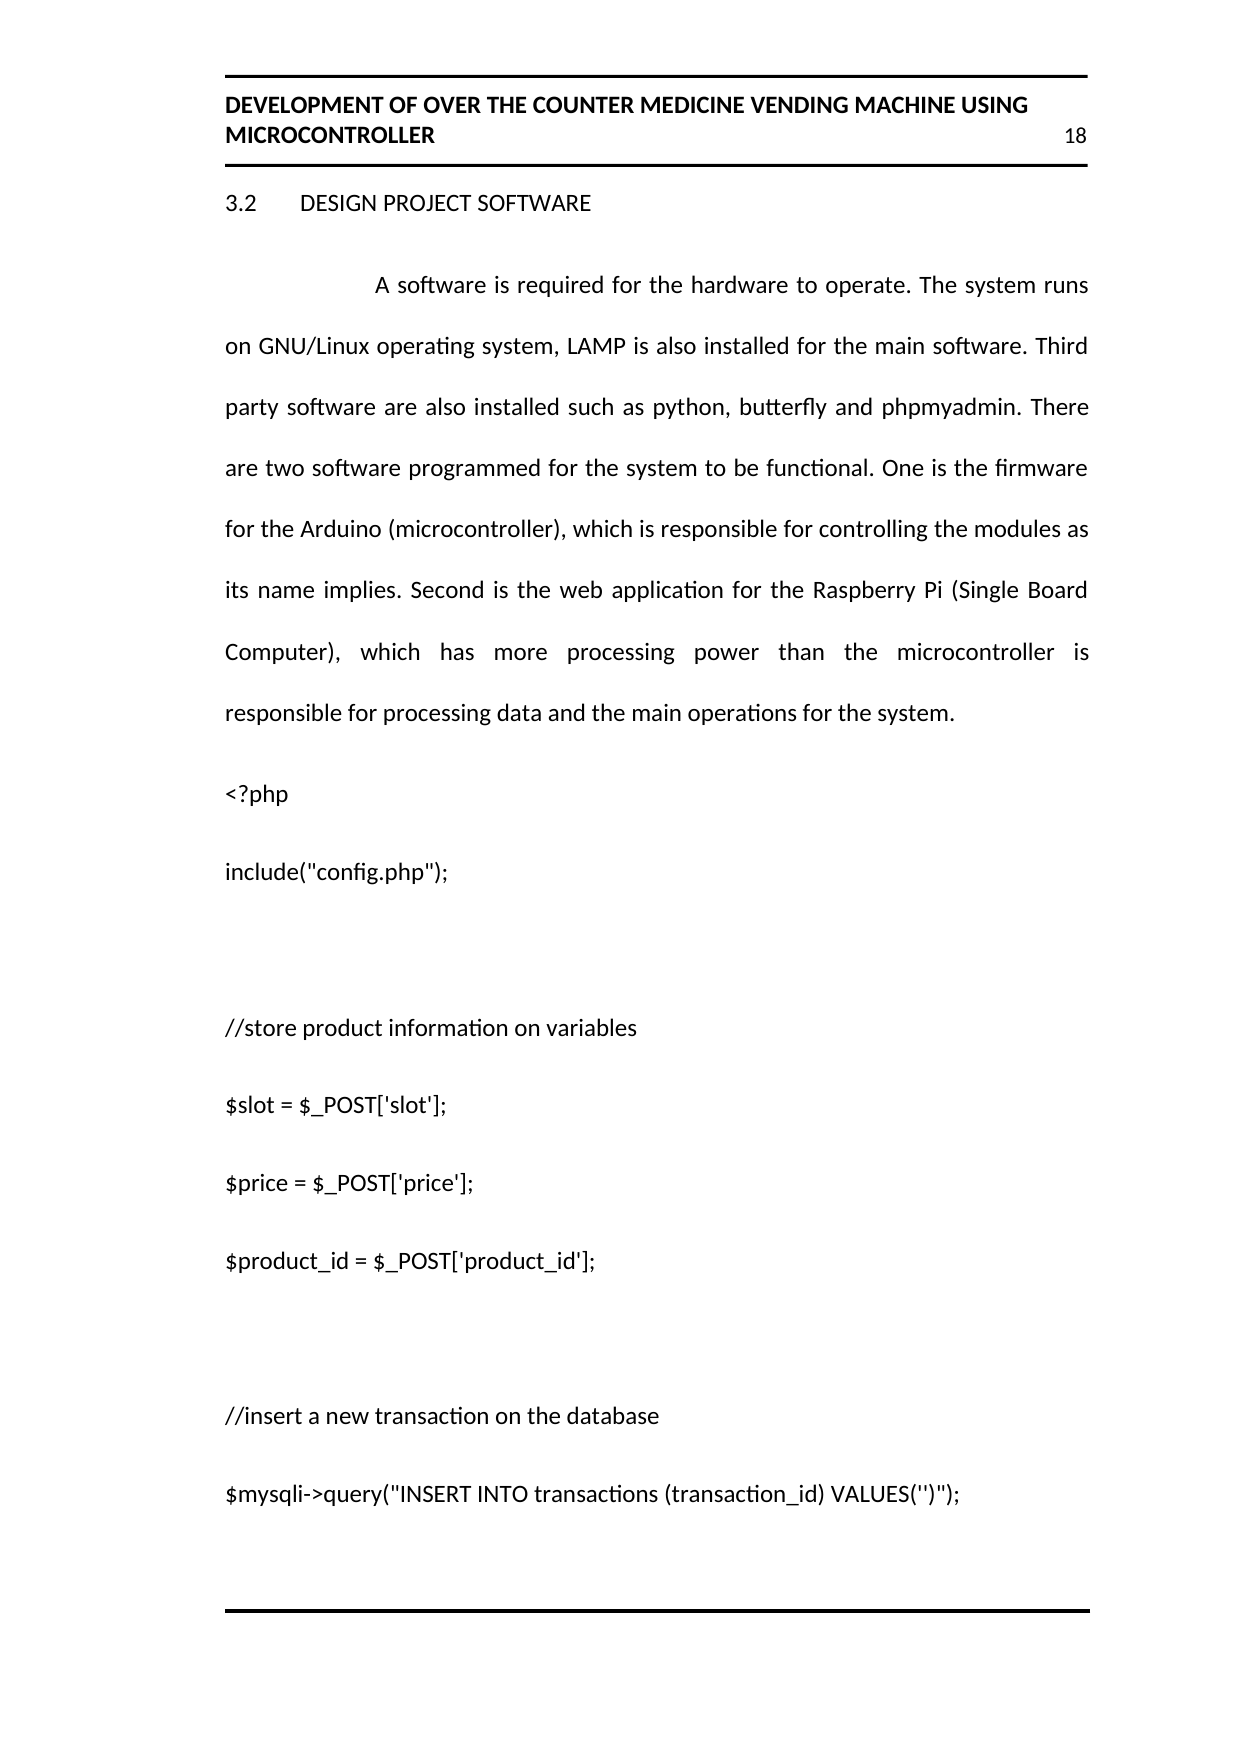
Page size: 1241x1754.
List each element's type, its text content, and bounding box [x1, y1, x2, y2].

text A software is required for the hardware to operate. The system runs on GNU/Linux operating system, LAMP is also installed for the main software. Third party software are also installed such as python, butterfly and phpmyadmin. There are two software programmed for the system to be functional. One is the firmware for the Arduino (microcontroller), which is responsible for controlling the modules as its name implies. Second is the web application for the Raspberry Pi (Single Board Computer), which has more processing power than the microcontroller is responsible for processing data and the main operations for the system. [225, 269, 1090, 727]
text //store product information on variables [225, 1012, 1090, 1042]
text $slot = $_POST['slot']; [225, 1089, 1090, 1120]
text $product_id = $_POST['product_id']; [225, 1245, 1090, 1275]
text 3.2 DESIGN PROJECT SOFTWARE [225, 187, 1090, 218]
text //insert a new transaction on the database [225, 1400, 1090, 1431]
text <?php [225, 778, 1090, 809]
text $price = $_POST['price']; [225, 1167, 1090, 1198]
text $mysqli->query("INSERT INTO transactions (transaction_id) VALUES('')"); [225, 1478, 1090, 1508]
text include("config.php"); [225, 856, 1090, 887]
